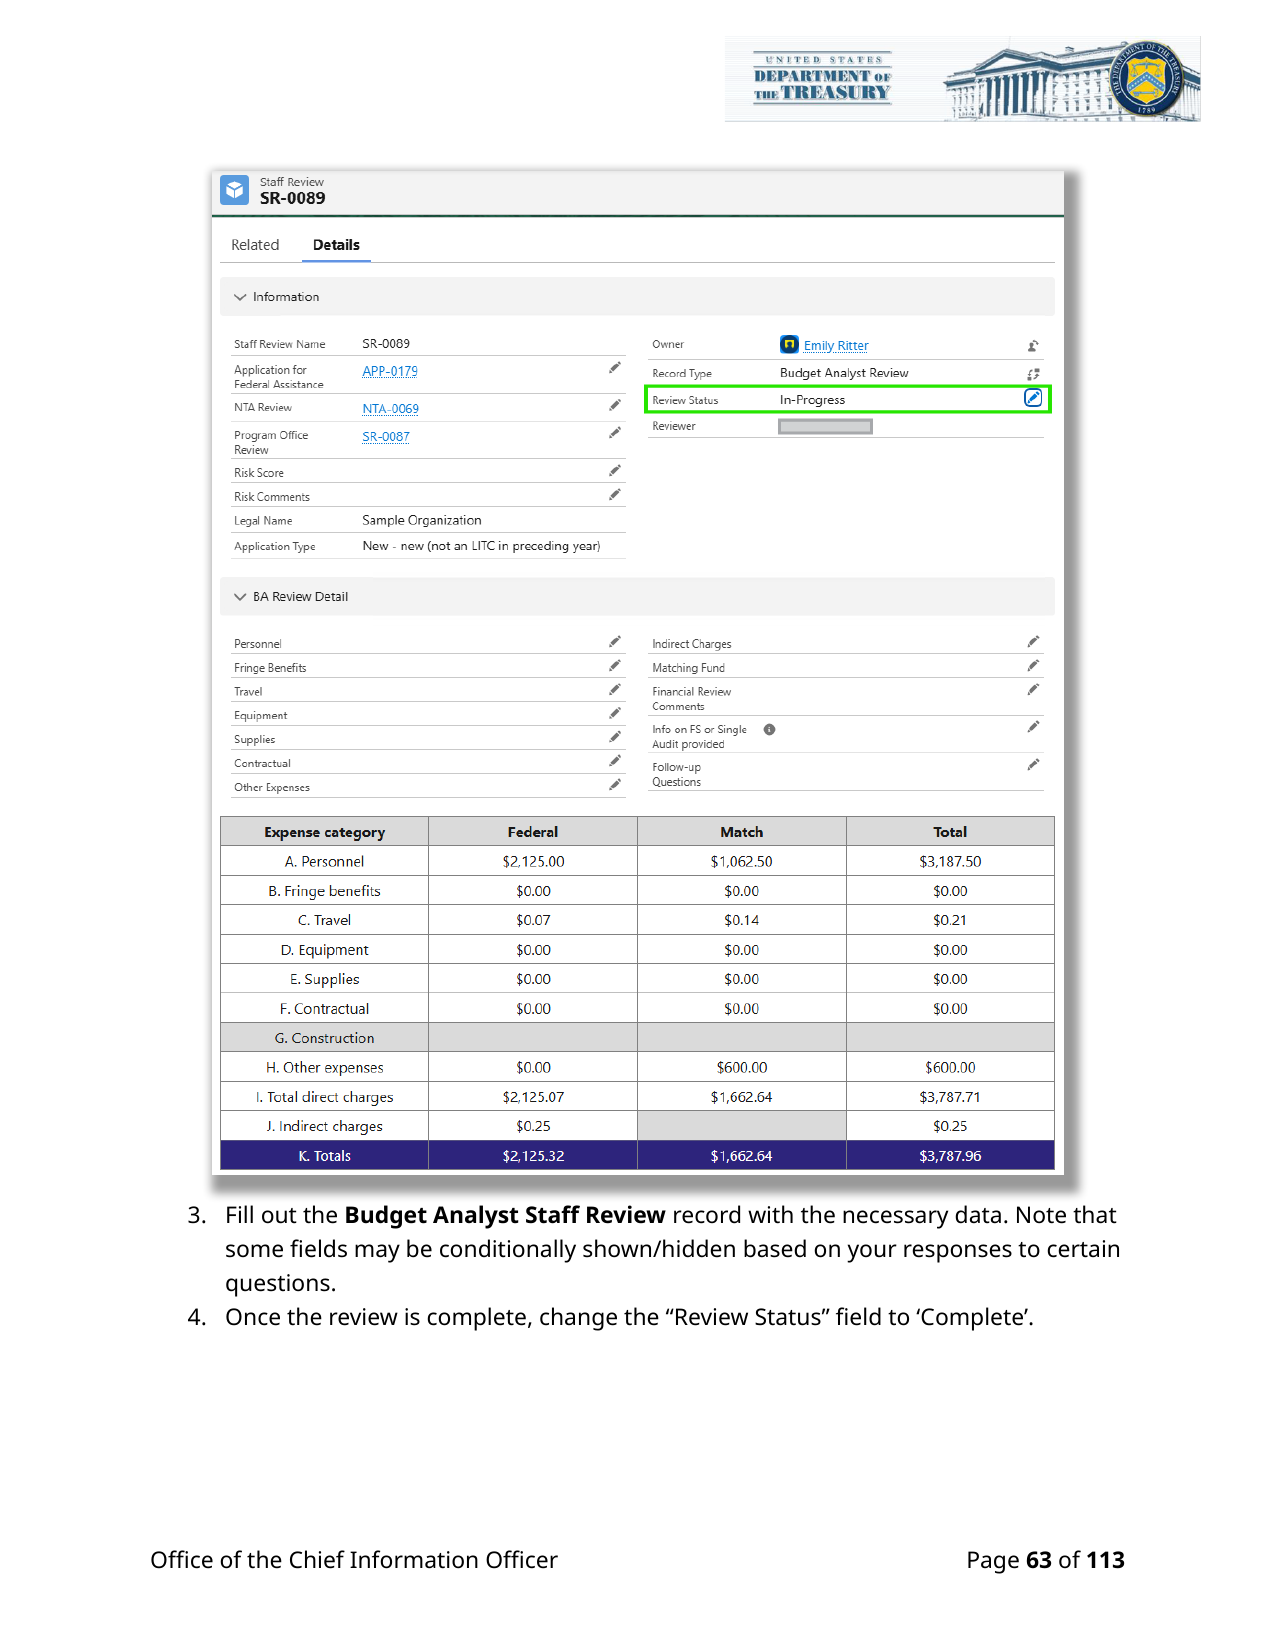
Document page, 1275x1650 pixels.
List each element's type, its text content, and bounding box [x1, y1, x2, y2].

picture [724, 36, 1201, 122]
picture [212, 171, 1064, 1175]
list Once the review is complete, change the “Review Status” field to ‘Complete’. [187, 1301, 1125, 1332]
list Fill out the Budget Analyst Staff Review record with the necessary data. Note that some fields may be conditionally shown/hidden based on your responses to certain questions. [187, 1199, 1125, 1298]
